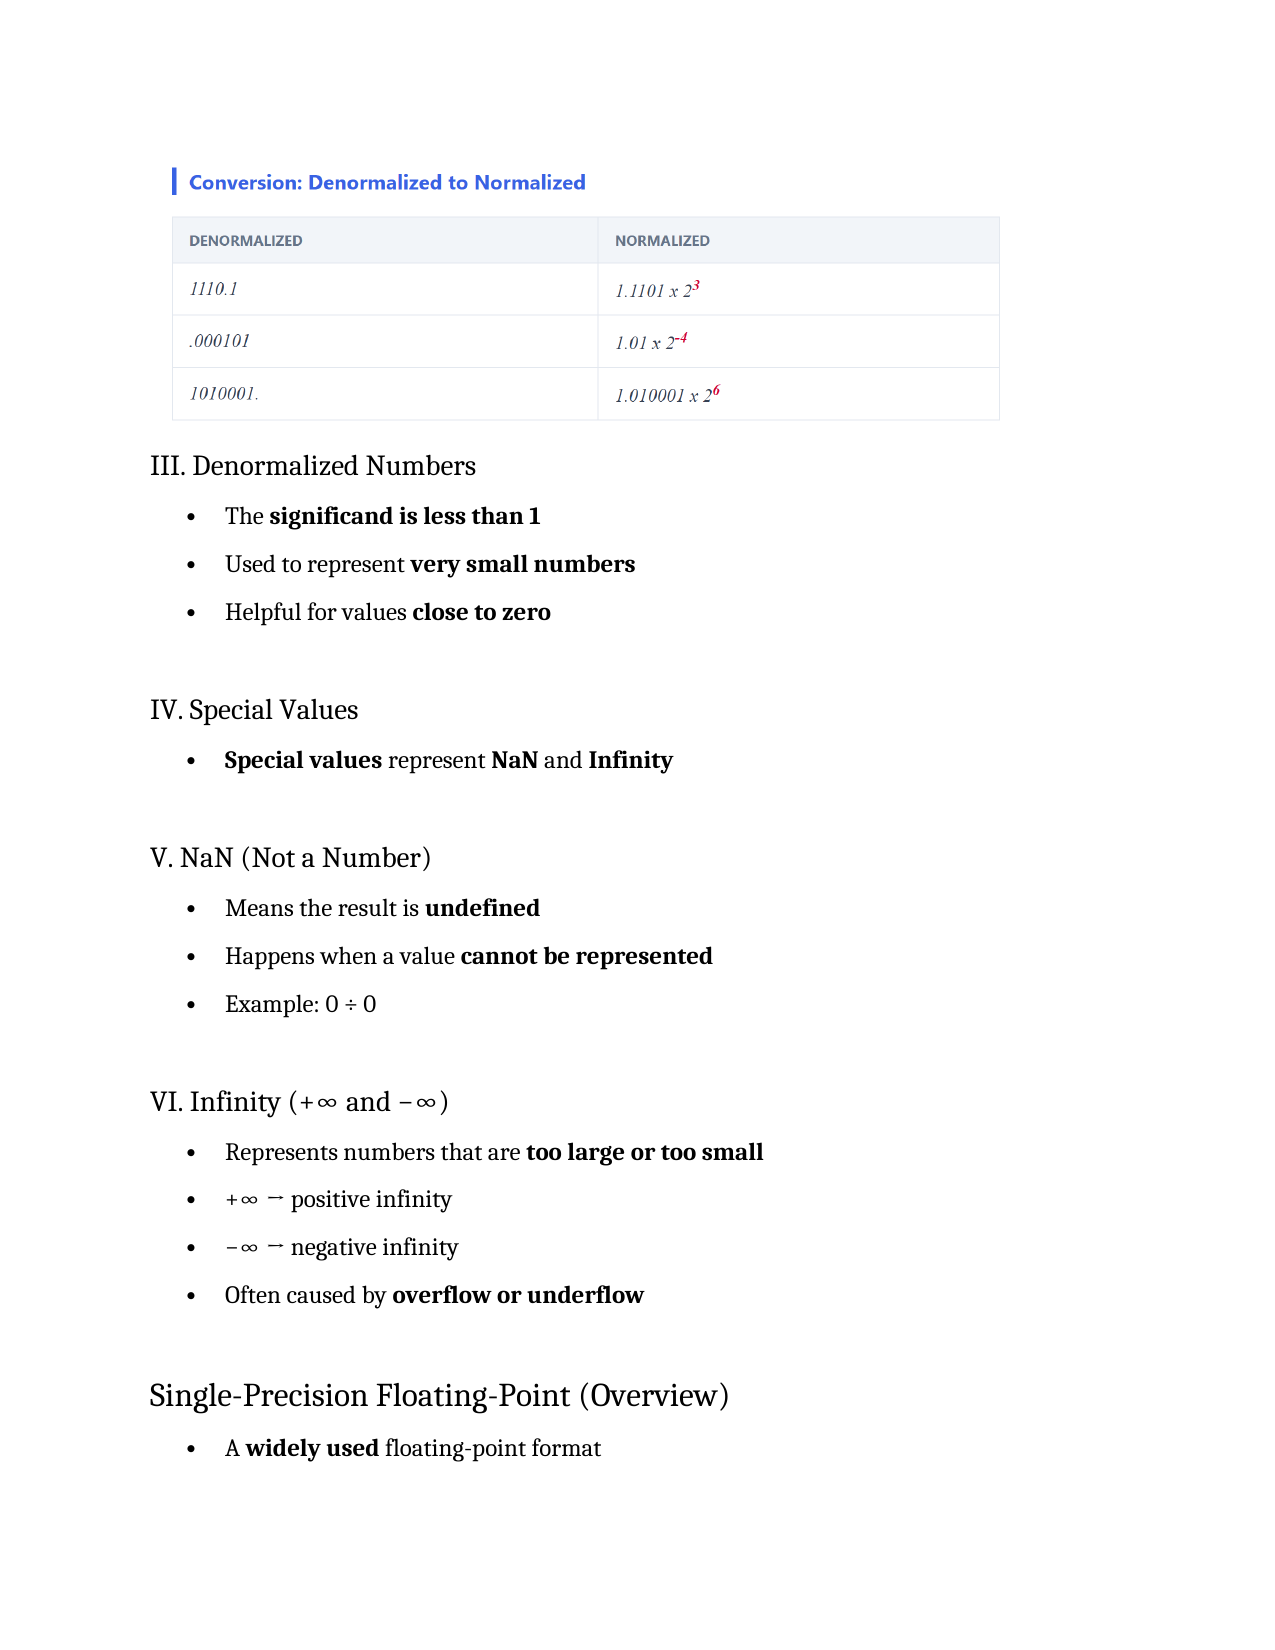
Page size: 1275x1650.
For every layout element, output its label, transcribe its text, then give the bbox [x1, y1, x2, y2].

list Used to represent very small numbers [187, 550, 1125, 579]
text V. NaN (Not a Number) [150, 841, 1125, 875]
list A widely used floating-point format [187, 1434, 1125, 1463]
list Helpful for values close to zero [187, 598, 1125, 626]
list +∞ → positive infinity [187, 1185, 1125, 1214]
list −∞ → negative infinity [187, 1233, 1125, 1262]
text Single-Precision Floating-Point (Overview) [150, 1376, 1125, 1414]
text IV. Special Values [150, 693, 1125, 727]
text VI. Infinity (+∞ and −∞) [150, 1085, 1125, 1118]
picture [150, 150, 1009, 431]
text III. Denormalized Numbers [150, 449, 1125, 483]
list Often caused by overflow or underflow [187, 1281, 1125, 1309]
list Means the result is undefined [187, 894, 1125, 923]
list Example: 0 ÷ 0 [187, 989, 1125, 1018]
list Represents numbers that are too large or too small [187, 1138, 1125, 1166]
list The significand is less than 1 [187, 502, 1125, 531]
list Happens when a value cannot be represented [187, 942, 1125, 971]
list Special values represent NaN and Infinity [187, 746, 1125, 774]
